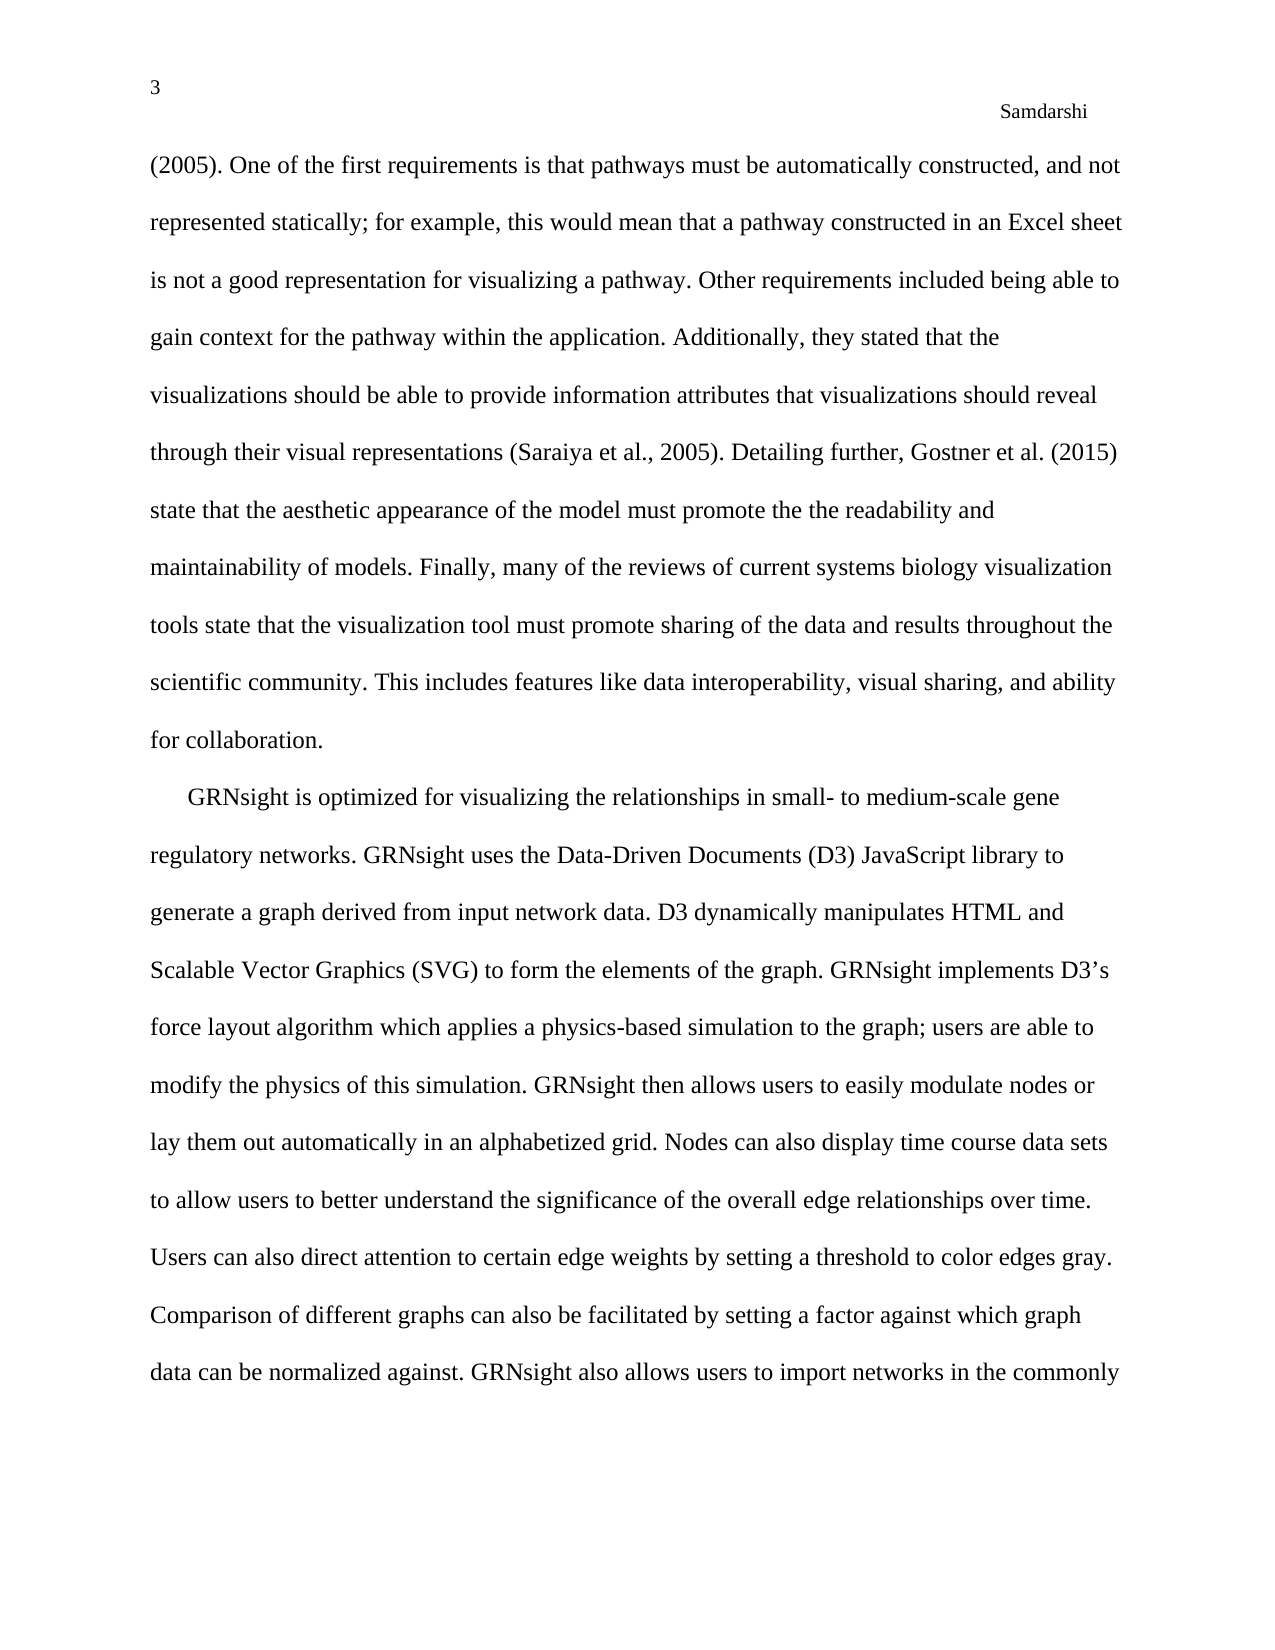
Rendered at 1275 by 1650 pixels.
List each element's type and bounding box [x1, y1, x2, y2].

text [150, 150, 1125, 754]
text [150, 782, 1125, 1386]
